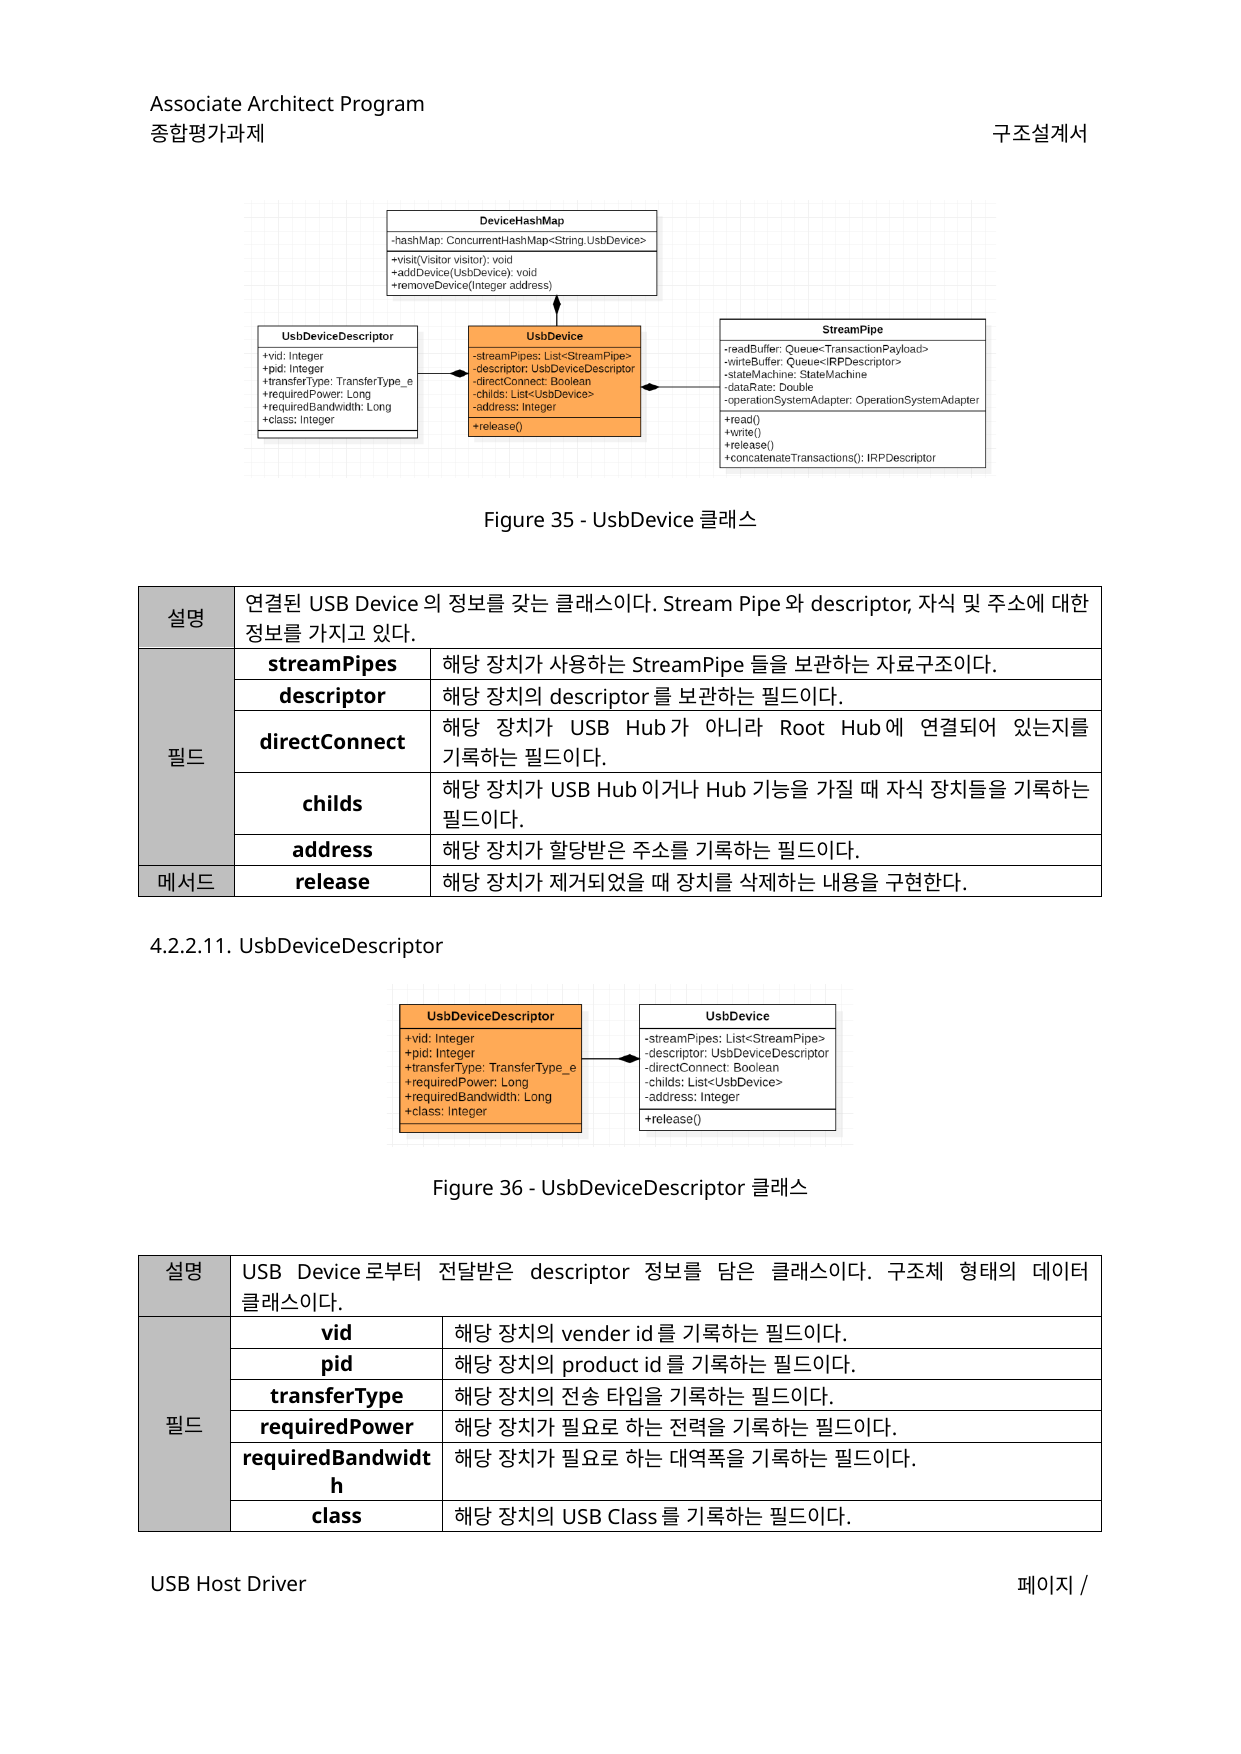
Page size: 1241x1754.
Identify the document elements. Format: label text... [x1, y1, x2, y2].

table_cell transferType [231, 1380, 442, 1410]
table_cell directConnect [235, 711, 430, 772]
table_cell 해당 장치가 USB Hub이거나 Hub 기능을 가질 때 자식 장치들을 기록하는 필드이다. [431, 773, 1101, 833]
table_cell 필드 [139, 1317, 230, 1531]
table_cell pid [231, 1349, 442, 1379]
picture [244, 200, 997, 478]
table_cell 해당 장치의 product id를 기록하는 필드이다. [443, 1349, 1101, 1379]
table_cell vid [231, 1317, 442, 1348]
table_cell 필드 [139, 649, 234, 865]
table_header USB Device로부터 전달받은 descriptor 정보를 담은 클래스이다. 구조체 형태의 데이터 클래스이다. [231, 1256, 1101, 1316]
table_cell 해당 장치의 vender id를 기록하는 필드이다. [443, 1317, 1101, 1348]
table_cell address [235, 835, 430, 865]
table_cell 해당 장치의 descriptor를 보관하는 필드이다. [431, 680, 1101, 710]
table_cell 해당 장치가 할당받은 주소를 기록하는 필드이다. [431, 835, 1101, 865]
table_cell streamPipes [235, 649, 430, 679]
table_cell 해당 장치가 사용하는 StreamPipe 들을 보관하는 자료구조이다. [431, 649, 1101, 679]
picture [386, 984, 854, 1147]
table_header 연결된 USB Device의 정보를 갖는 클래스이다. Stream Pipe와 descriptor, 자식 및 주소에 대한 정보를 가지고 있다. [235, 587, 1101, 647]
table_header 설명 [139, 587, 234, 647]
table_cell 해당 장치가 필요로 하는 전력을 기록하는 필드이다. [443, 1411, 1101, 1442]
table_cell class [231, 1501, 442, 1531]
table_cell 메서드 [139, 866, 234, 896]
table_cell 해당 장치의 USB Class를 기록하는 필드이다. [443, 1501, 1101, 1531]
table_cell 해당 장치가 제거되었을 때 장치를 삭제하는 내용을 구현한다. [431, 866, 1101, 896]
list UsbDeviceDescriptor [150, 931, 1090, 959]
table_cell release [235, 866, 430, 896]
table_cell childs [235, 773, 430, 833]
table_cell requiredBandwidth [231, 1443, 442, 1499]
table_header 설명 [139, 1256, 230, 1316]
table_cell 해당 장치가 USB Hub가 아니라 Root Hub에 연결되어 있는지를 기록하는 필드이다. [431, 711, 1101, 772]
table_cell 해당 장치의 전송 타입을 기록하는 필드이다. [443, 1380, 1101, 1410]
table_cell 해당 장치가 필요로 하는 대역폭을 기록하는 필드이다. [443, 1443, 1101, 1499]
table_cell descriptor [235, 680, 430, 710]
table_cell requiredPower [231, 1411, 442, 1442]
